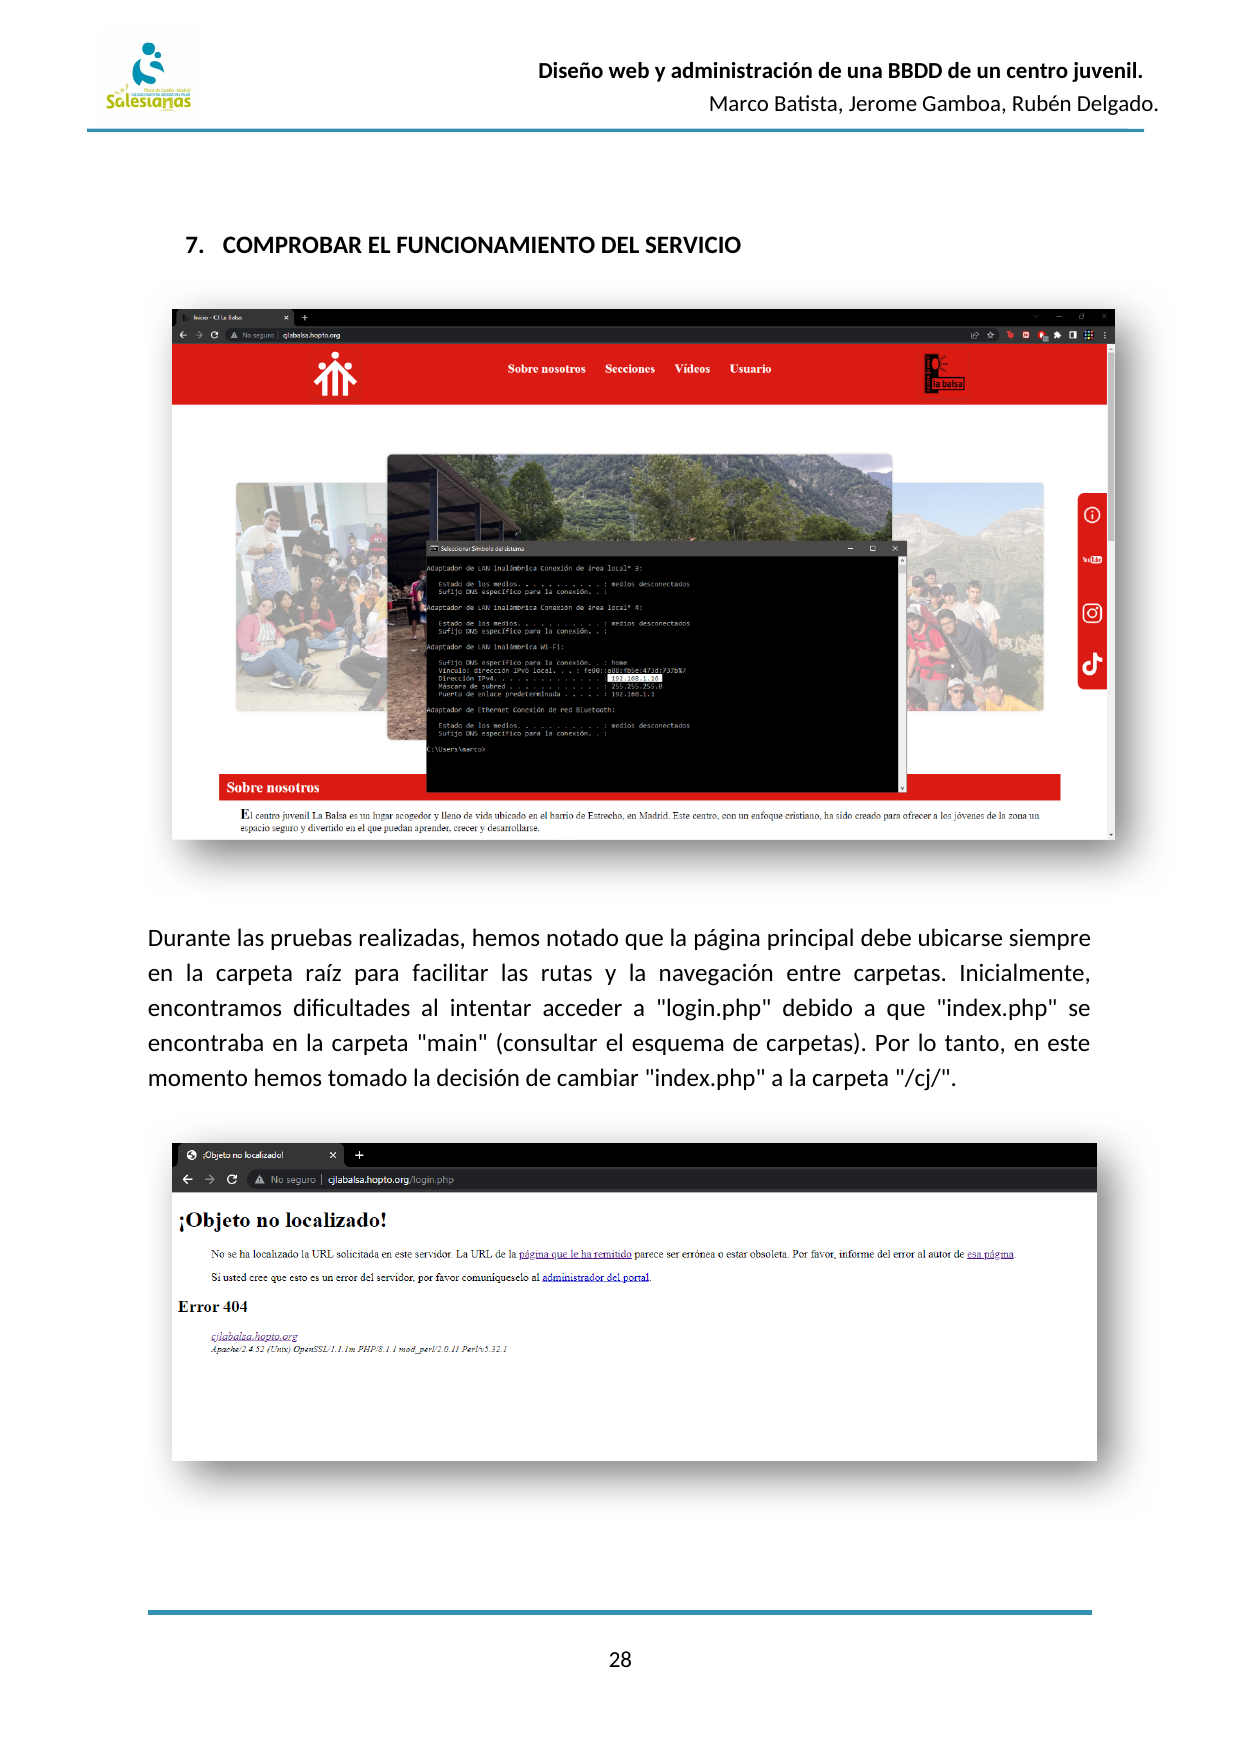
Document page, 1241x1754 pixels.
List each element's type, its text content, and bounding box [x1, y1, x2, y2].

picture [172, 1143, 1097, 1461]
list COMPROBAR EL FUNCIONAMIENTO DEL SERVICIO [185, 229, 1092, 259]
picture [97, 26, 200, 128]
text Durante las pruebas realizadas, hemos notado que la página principal debe ubicarse siempre en la carpeta raíz para facilitar las rutas y la navegación entre carpetas. Inicialmente, encontramos dificultades al intentar acceder a "login.php" debido a que "index.php" se encontraba en la carpeta "main" (consultar el esquema de carpetas). Por lo tanto, en este momento hemos tomado la decisión de cambiar "index.php" a la carpeta "/cj/". [148, 922, 1092, 1093]
picture [172, 309, 1115, 840]
